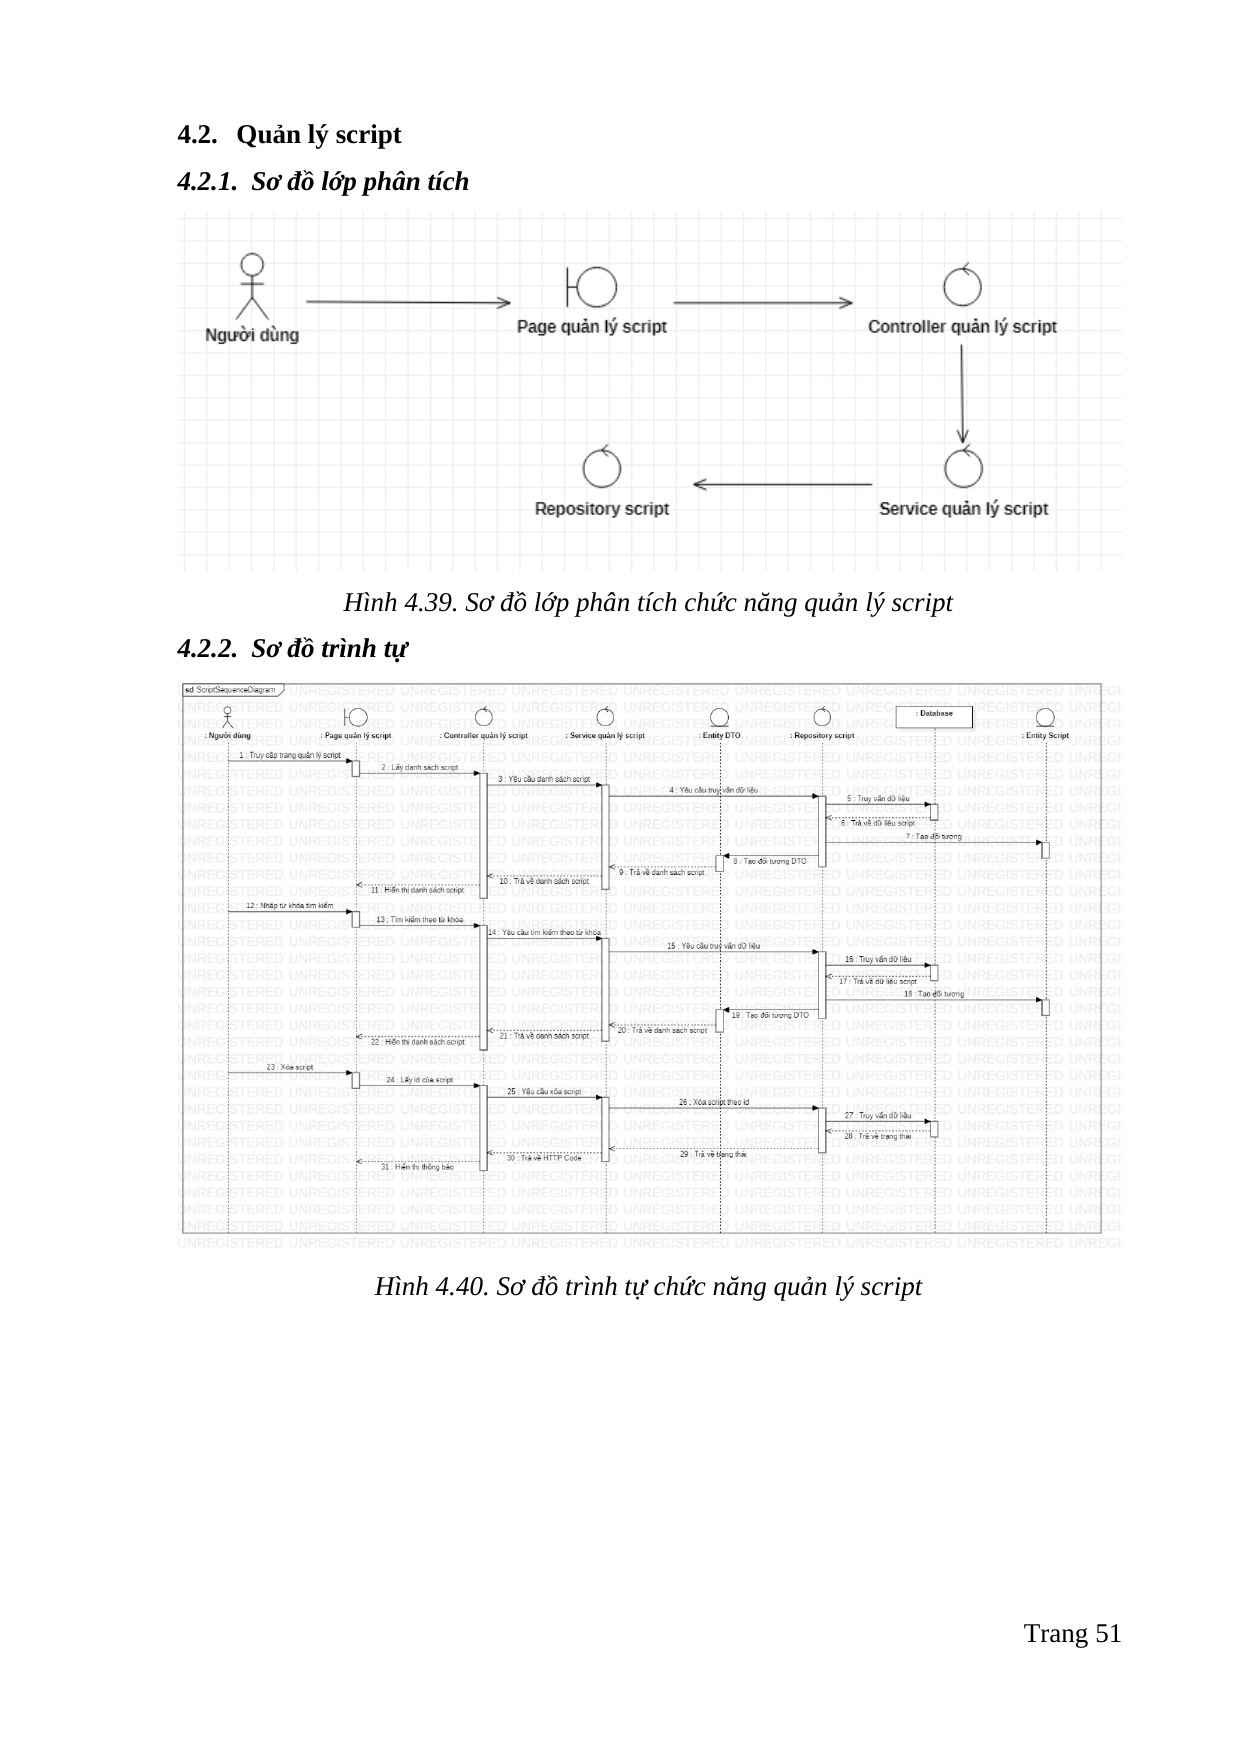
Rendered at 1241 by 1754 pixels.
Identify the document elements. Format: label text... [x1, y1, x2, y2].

subtitle Sơ đồ trình tự [177, 632, 1122, 663]
subtitle Quản lý script [177, 118, 1122, 149]
subtitle Sơ đồ lớp phân tích [177, 165, 1122, 196]
picture [177, 678, 1123, 1255]
picture [177, 211, 1123, 571]
